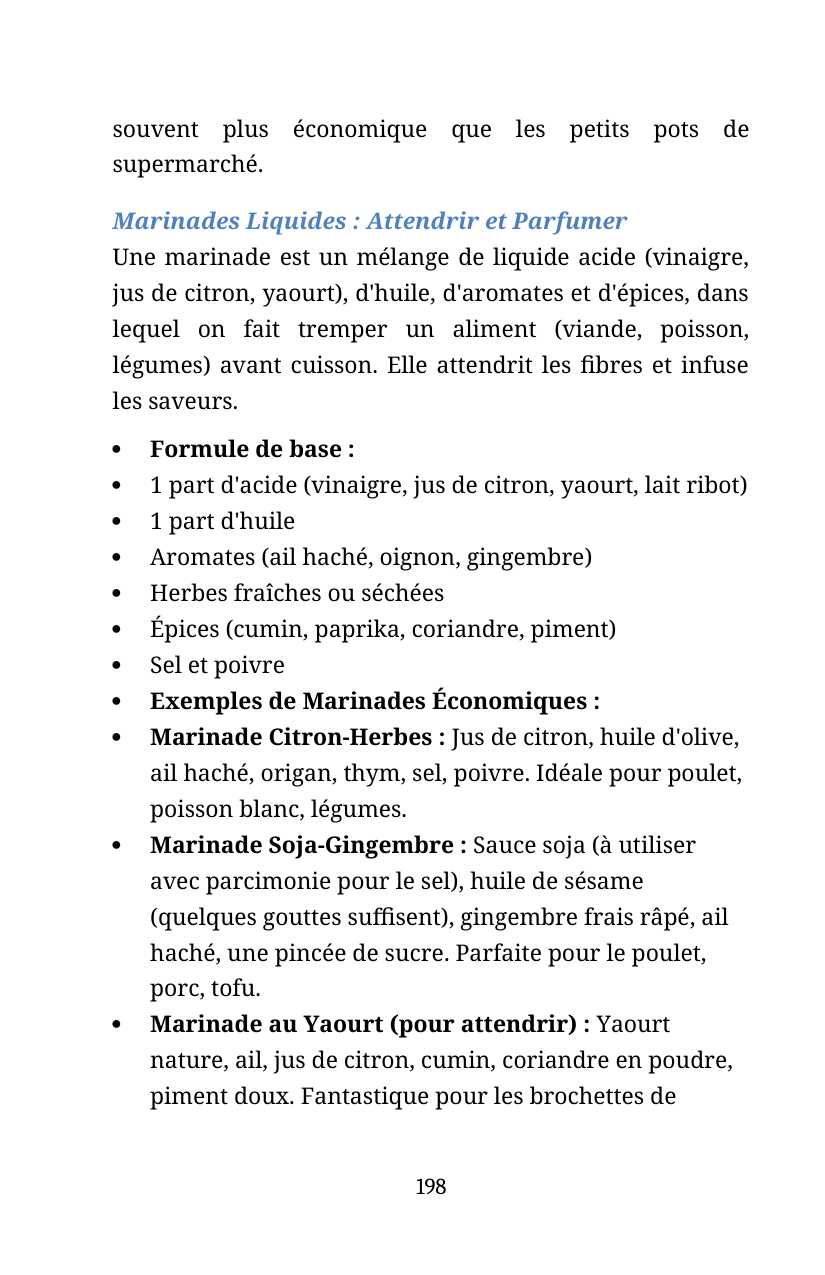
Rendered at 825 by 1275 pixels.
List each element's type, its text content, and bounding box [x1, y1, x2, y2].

list Formule de base : [112, 433, 750, 464]
list Marinade Soja-Gingembre : Sauce soja (à utiliser avec parcimonie pour le sel), huile de sésame (quelques gouttes suffisent), gingembre frais râpé, ail haché, une pincée de sucre. Parfaite pour le poulet, porc, tofu. [112, 829, 750, 1004]
list Aromates (ail haché, oignon, gingembre) [112, 541, 750, 572]
subtitle Marinades Liquides : Attendrir et Parfumer [112, 205, 750, 236]
text Une marinade est un mélange de liquide acide (vinaigre, jus de citron, yaourt), d'huile, d'aromates et d'épices, dans lequel on fait tremper un aliment (viande, poisson, légumes) avant cuisson. Elle attendrit les fibres et infuse les saveurs. [112, 241, 750, 416]
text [112, 112, 750, 180]
list Herbes fraîches ou séchées [112, 577, 750, 608]
list Épices (cumin, paprika, coriandre, piment) [112, 613, 750, 644]
list Marinade Citron-Herbes : Jus de citron, huile d'olive, ail haché, origan, thym, sel, poivre. Idéale pour poulet, poisson blanc, légumes. [112, 721, 750, 824]
list Exemples de Marinades Économiques : [112, 685, 750, 716]
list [112, 1008, 750, 1111]
list 1 part d'acide (vinaigre, jus de citron, yaourt, lait ribot) [112, 469, 750, 501]
list Sel et poivre [112, 649, 750, 680]
list 1 part d'huile [112, 505, 750, 536]
